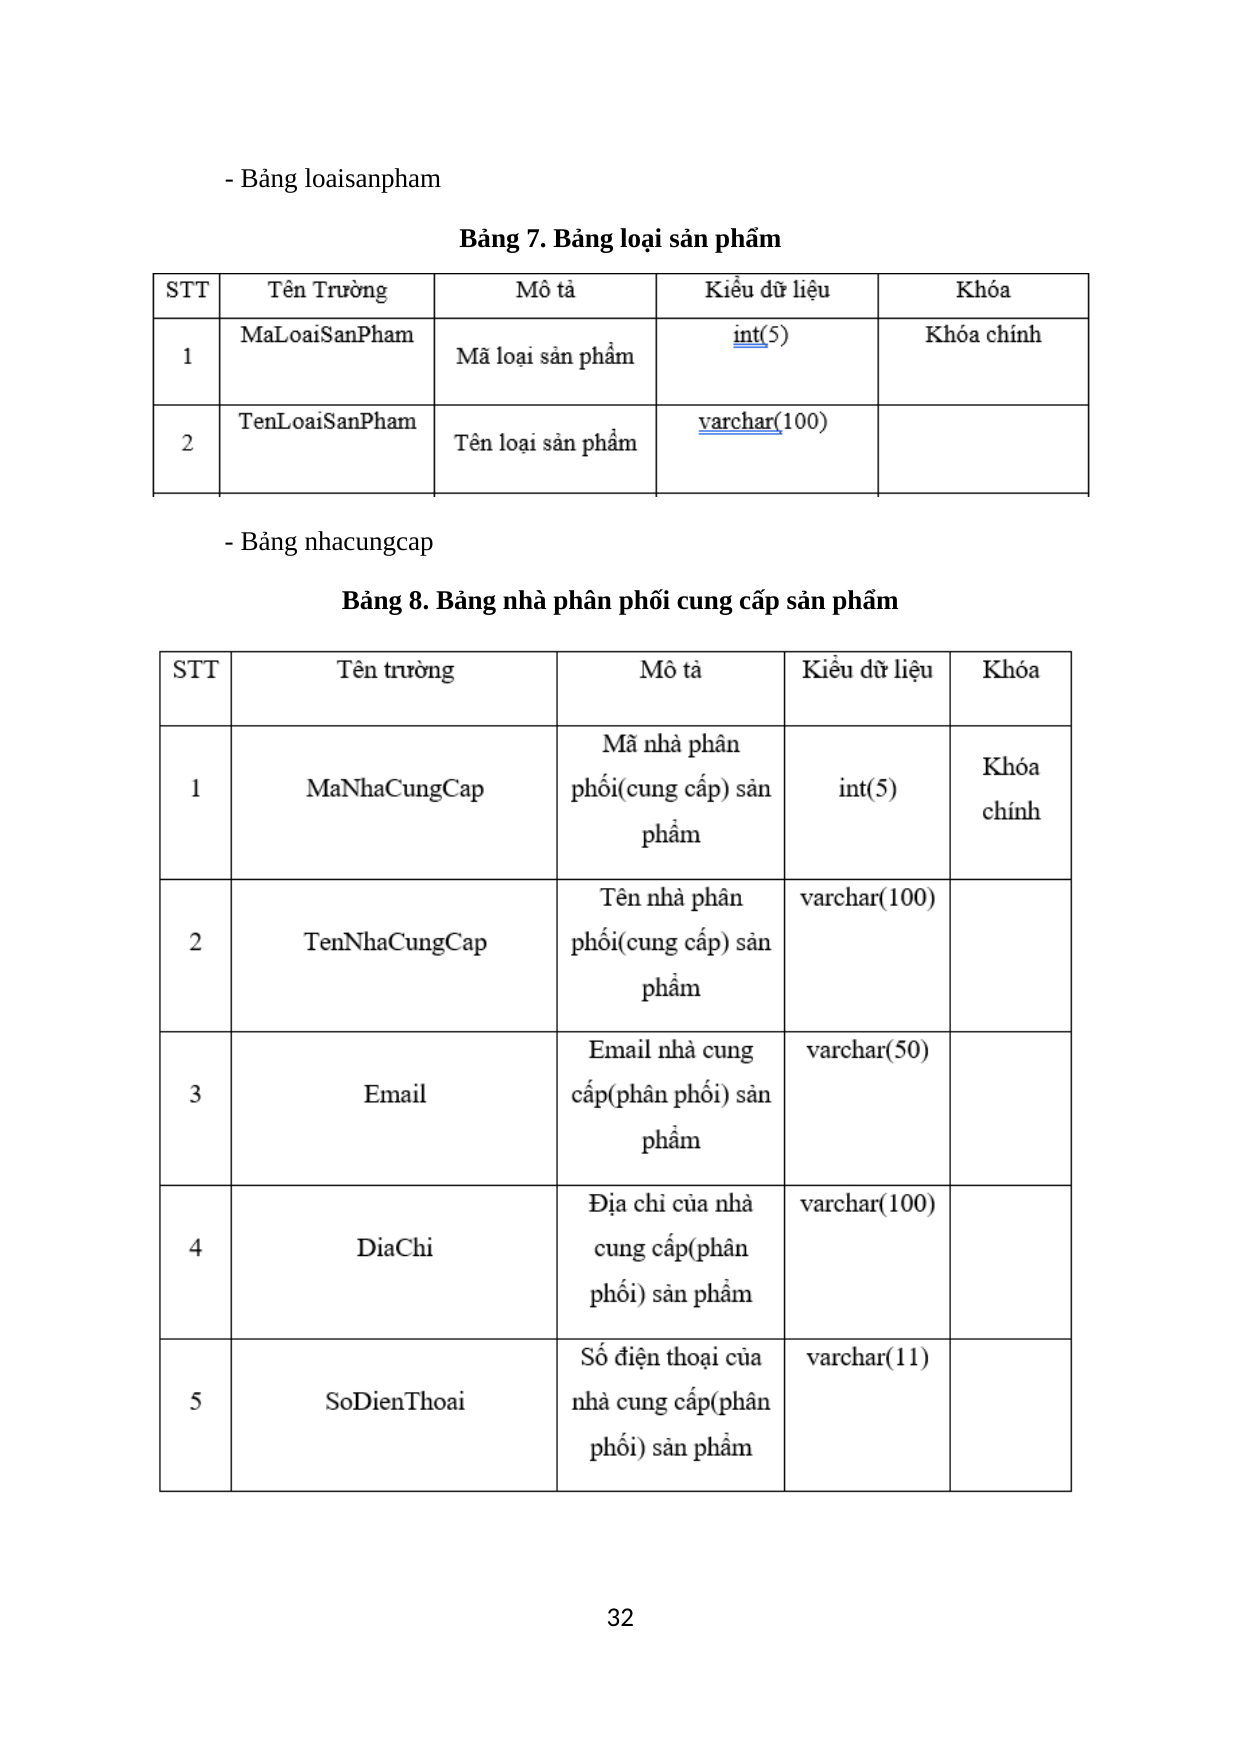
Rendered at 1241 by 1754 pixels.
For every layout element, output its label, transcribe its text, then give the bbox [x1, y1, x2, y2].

text Bảng 7. Bảng loại sản phẩm [150, 222, 1090, 253]
text - Bảng nhacungcap [150, 525, 1090, 556]
picture [150, 273, 1091, 497]
text - Bảng loaisanpham [150, 162, 1090, 194]
text Bảng 8. Bảng nhà phân phối cung cấp sản phẩm [150, 584, 1090, 615]
picture [150, 636, 1091, 1507]
